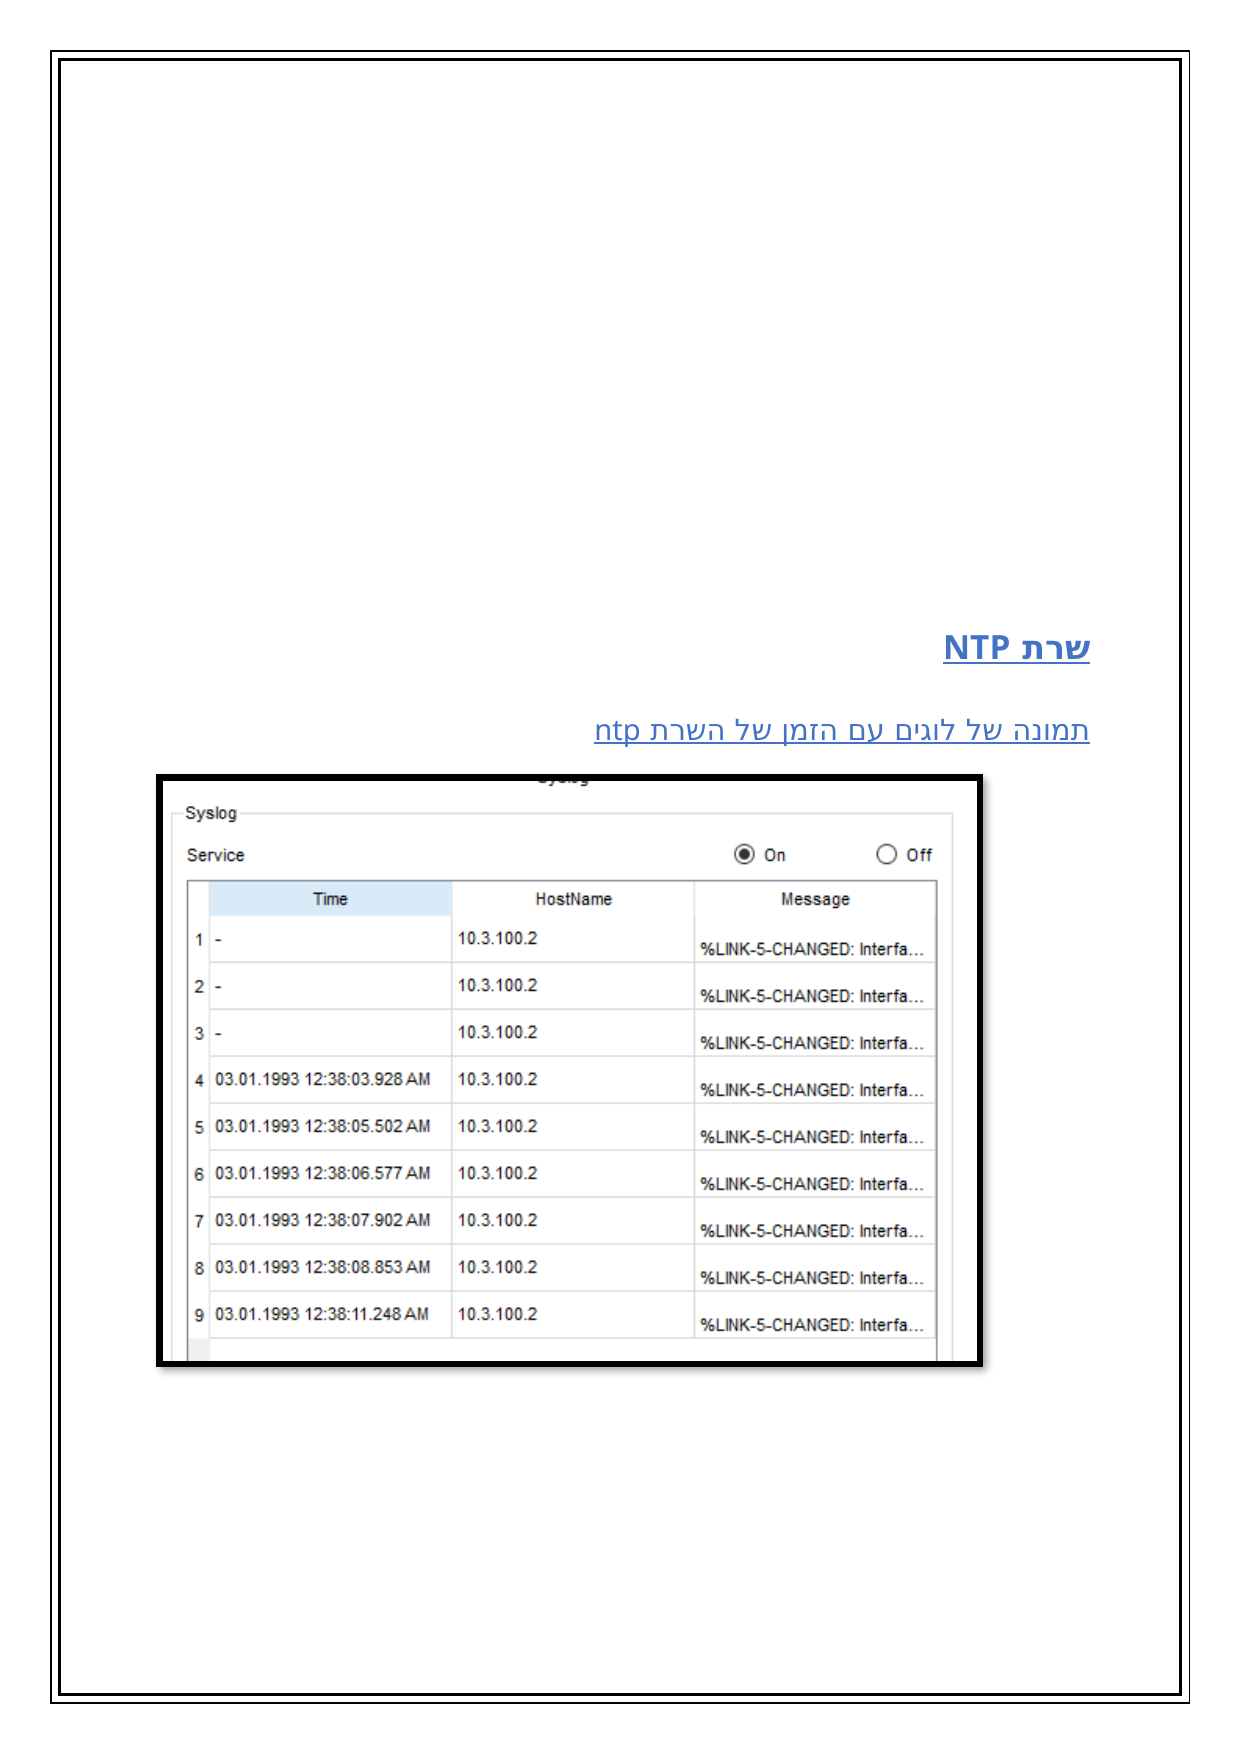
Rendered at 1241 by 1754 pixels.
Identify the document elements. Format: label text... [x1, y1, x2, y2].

subtitle שרת NTP [150, 624, 1090, 669]
picture [163, 781, 977, 1361]
subtitle תמונה של לוגים עם הזמן של השרת ntp [150, 709, 1090, 748]
